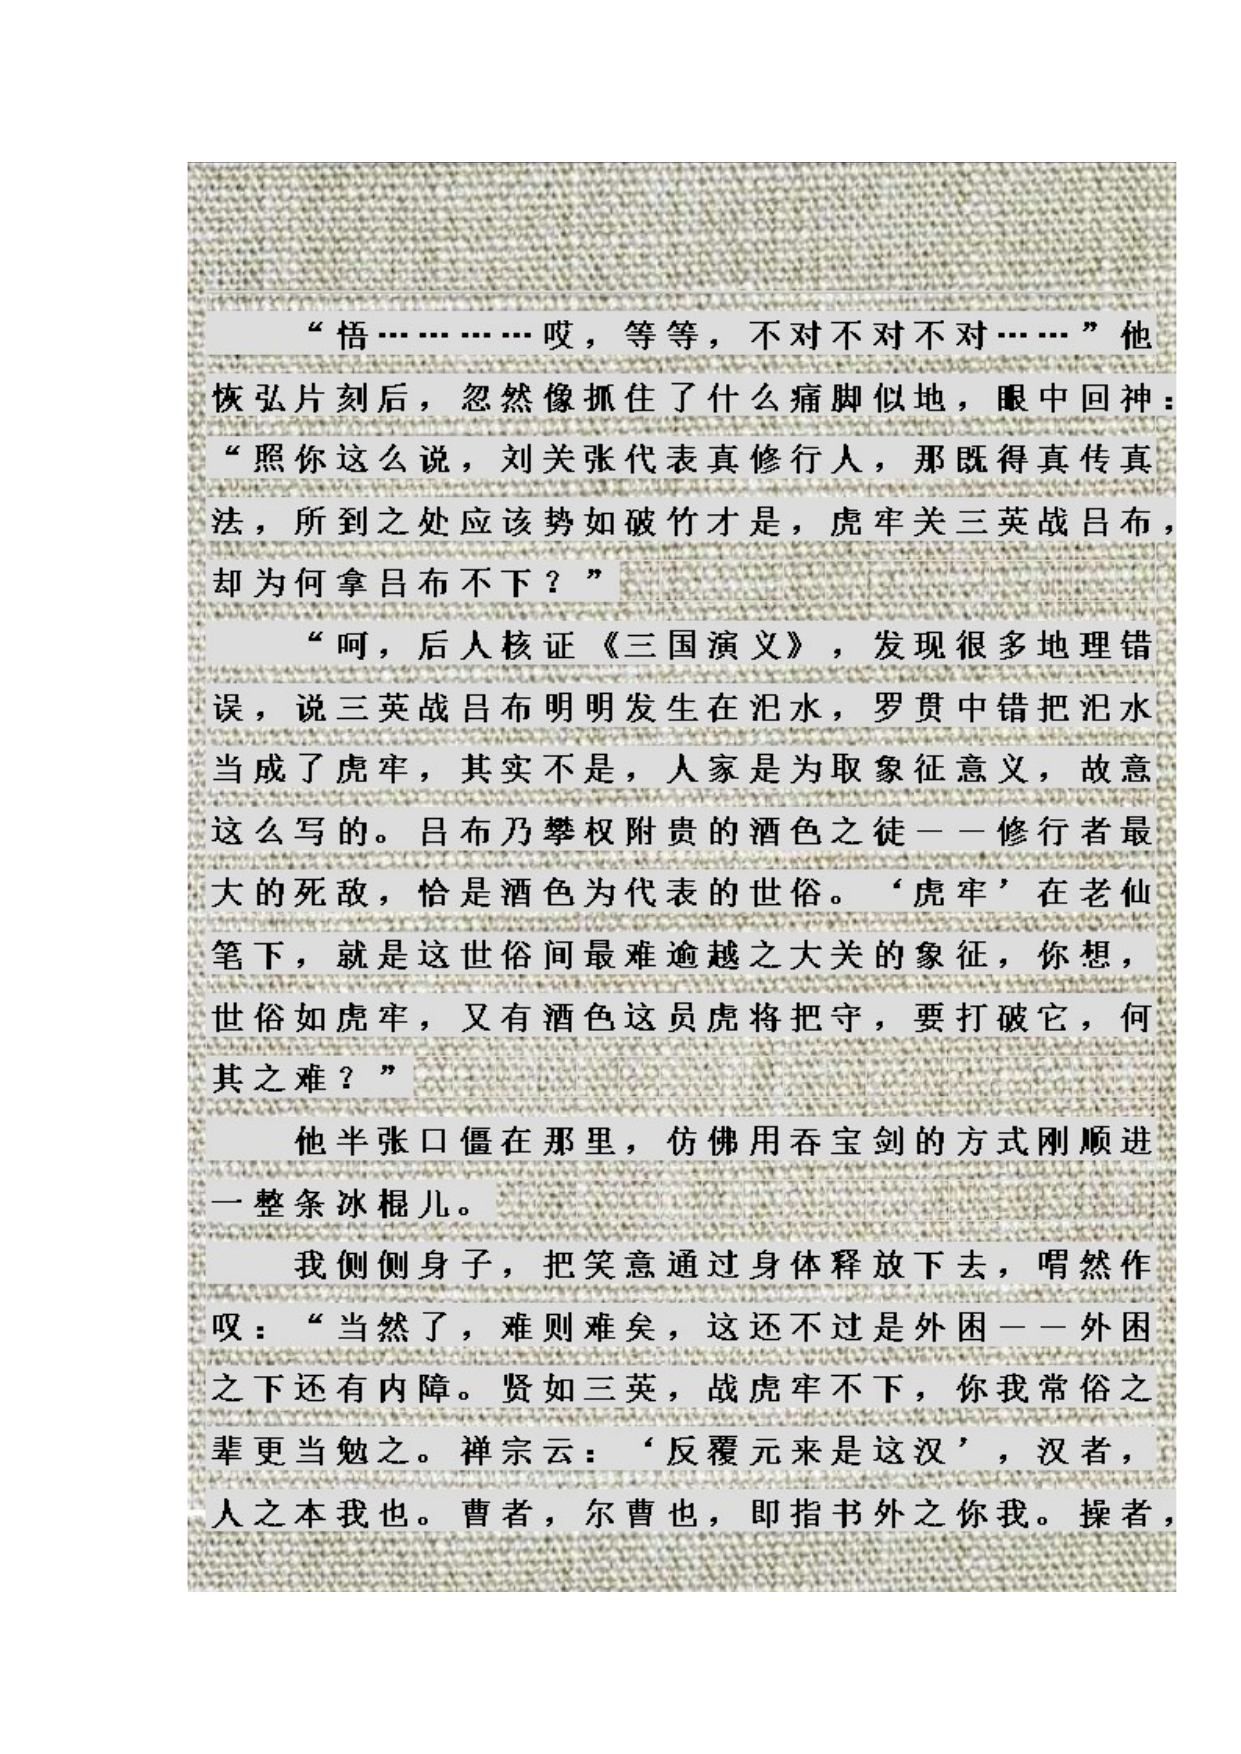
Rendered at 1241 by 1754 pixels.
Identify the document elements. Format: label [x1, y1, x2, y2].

picture [187, 162, 1177, 1592]
